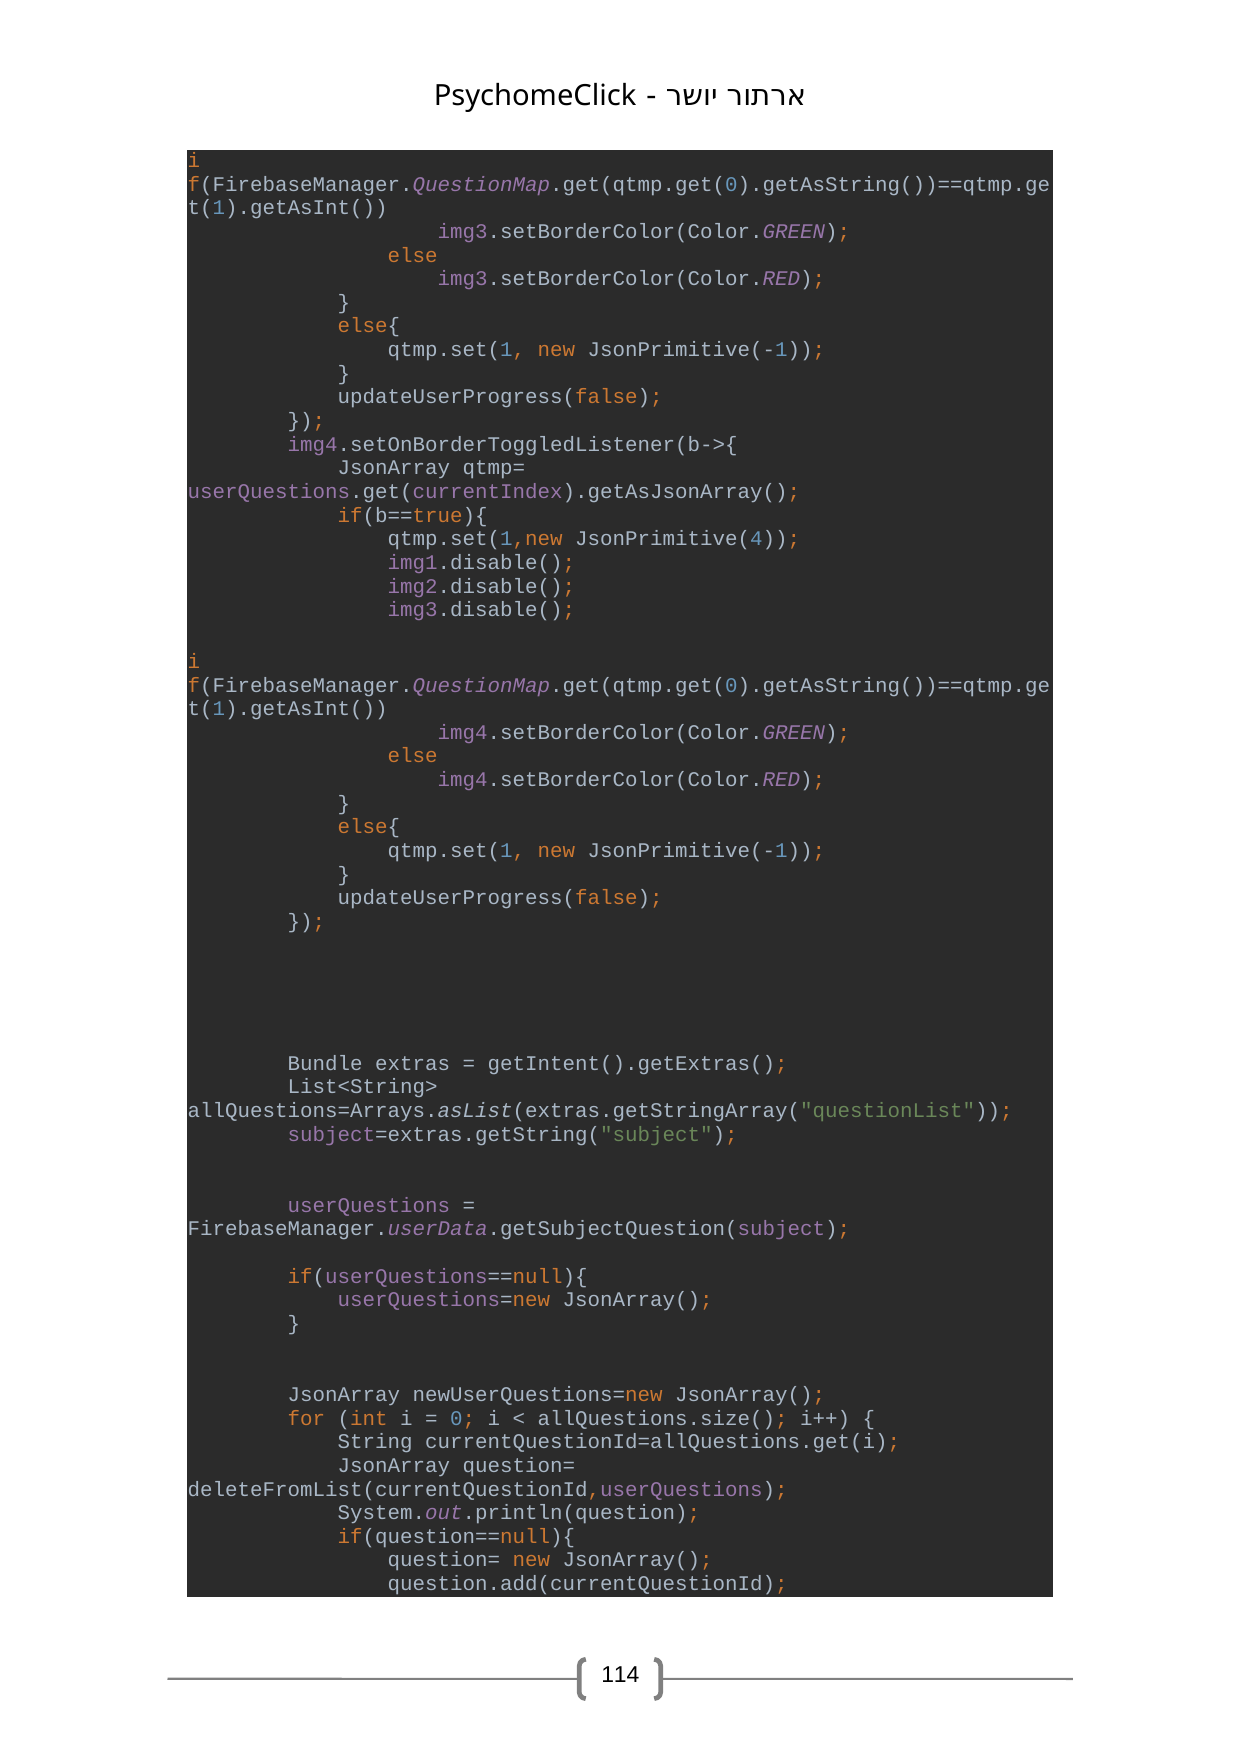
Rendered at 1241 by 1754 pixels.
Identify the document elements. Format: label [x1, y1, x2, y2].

text [187, 150, 1053, 1597]
